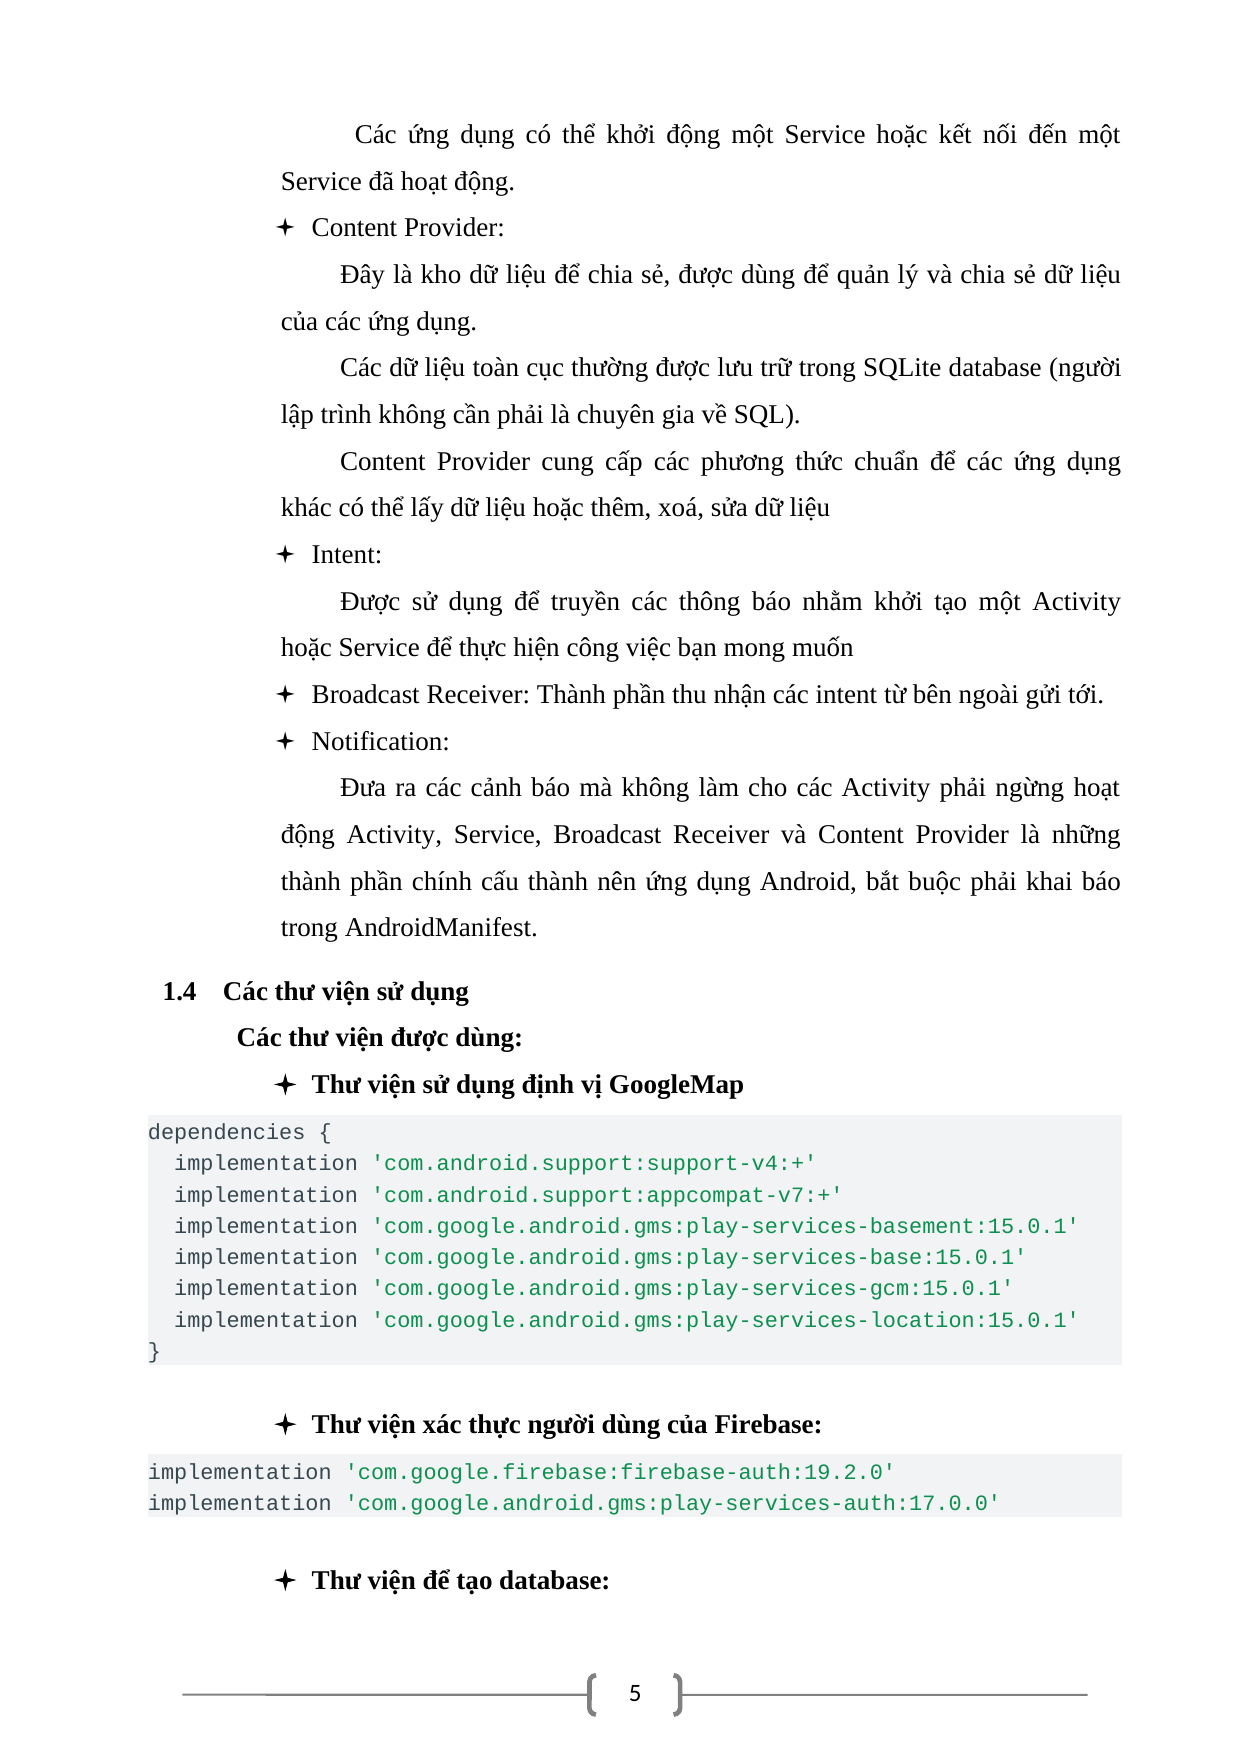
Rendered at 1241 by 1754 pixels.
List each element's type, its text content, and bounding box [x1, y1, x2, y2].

list Notification: [274, 725, 1122, 756]
list Đưa ra các cảnh báo mà không làm cho các Activity phải ngừng hoạt động Activity, Service, Broadcast Receiver và Content Provider là những thành phần chính cấu thành nên ứng dụng Android, bắt buộc phải khai báo trong AndroidManifest. [281, 771, 1122, 943]
list Broadcast Receiver: Thành phần thu nhận các intent từ bên ngoài gửi tới. [274, 678, 1122, 709]
list Thư viện xác thực người dùng của Firebase: [274, 1408, 1122, 1439]
list Thư viện để tạo database: [274, 1564, 1122, 1595]
text Các thư viện được dùng: [162, 1021, 1122, 1053]
list Thư viện sử dụng định vị GoogleMap [274, 1068, 1122, 1099]
text Content Provider cung cấp các phương thức chuẩn để các ứng dụng khác có thể lấy dữ liệu hoặc thêm, xoá, sửa dữ liệu [281, 445, 1122, 523]
text dependencies { implementation 'com.android.support:support-v4:+' implementation 'com.android.support:appcompat-v7:+' implementation 'com.google.android.gms:play-services-basement:15.0.1' implementation 'com.google.android.gms:play-services-base:15.0.1' implementation 'com.google.android.gms:play-services-gcm:15.0.1' implementation 'com.google.android.gms:play-services-location:15.0.1' } [148, 1115, 1122, 1365]
list Intent: [274, 538, 1122, 569]
list Các thư viện sử dụng [148, 975, 1122, 1006]
list Được sử dụng để truyền các thông báo nhằm khởi tạo một Activity hoặc Service để thực hiện công việc bạn mong muốn [281, 585, 1122, 663]
text Đây là kho dữ liệu để chia sẻ, được dùng để quản lý và chia sẻ dữ liệu của các ứng dụng. [281, 258, 1122, 336]
text Các ứng dụng có thể khởi động một Service hoặc kết nối đến một Service đã hoạt động. [281, 118, 1122, 196]
list Content Provider: [274, 211, 1122, 243]
text Các dữ liệu toàn cục thường được lưu trữ trong SQLite database (người lập trình không cần phải là chuyên gia về SQL). [281, 351, 1122, 429]
text implementation 'com.google.firebase:firebase-auth:19.2.0' implementation 'com.google.android.gms:play-services-auth:17.0.0' [148, 1454, 1122, 1517]
